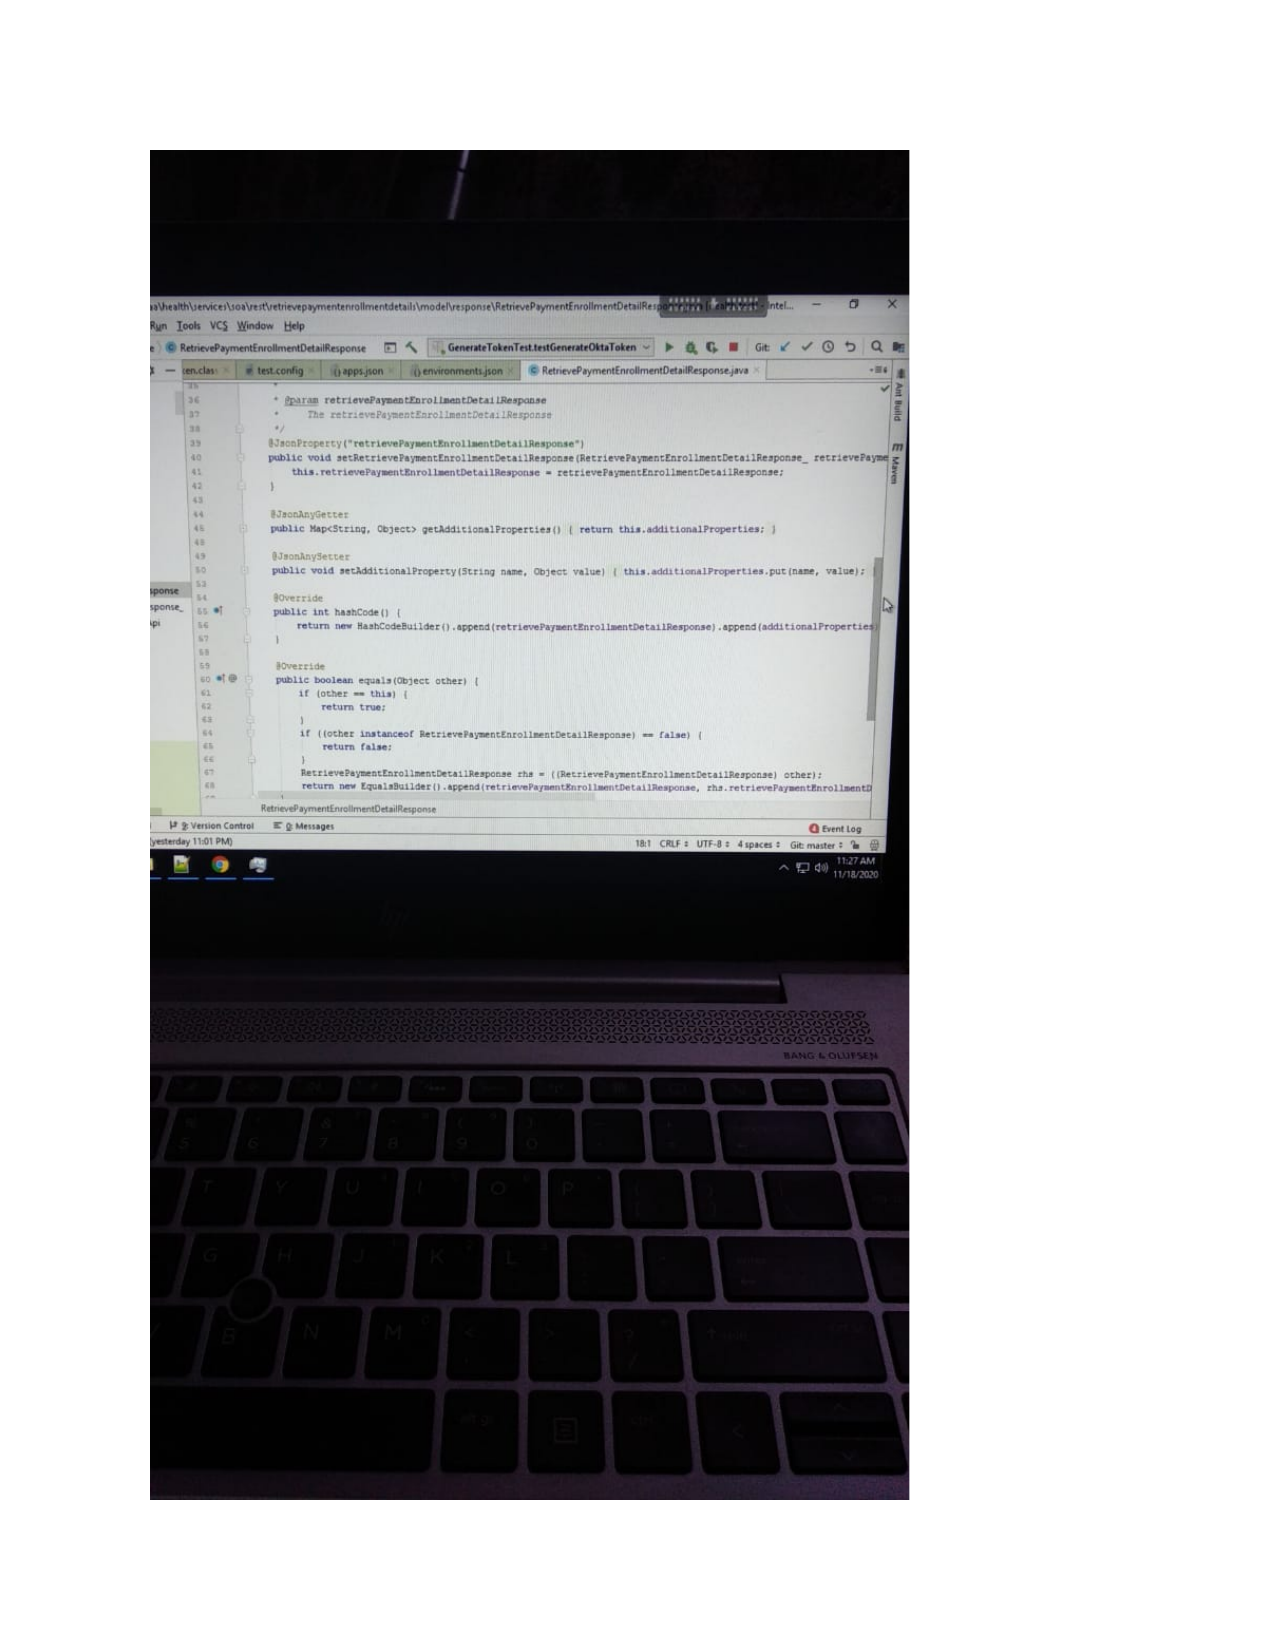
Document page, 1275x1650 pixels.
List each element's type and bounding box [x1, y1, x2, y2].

picture [150, 150, 910, 1500]
